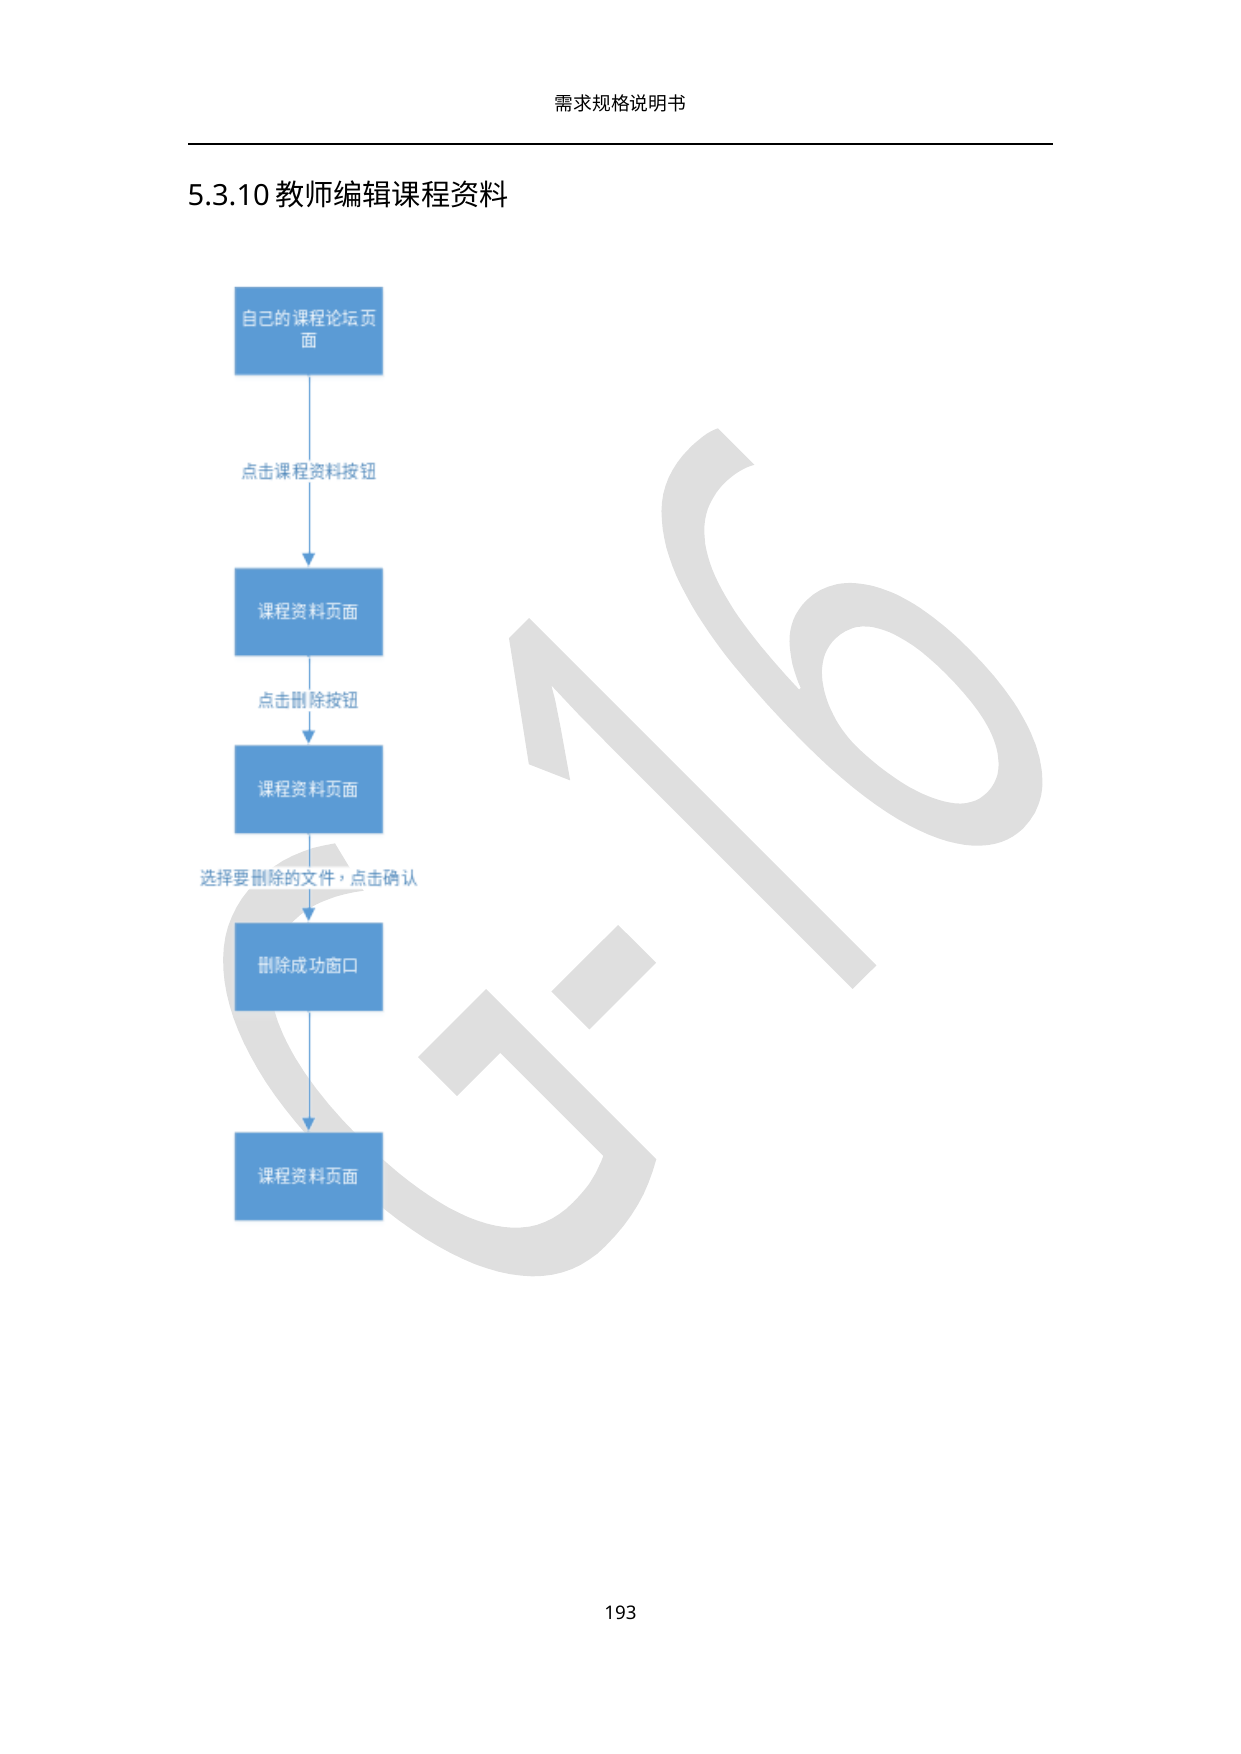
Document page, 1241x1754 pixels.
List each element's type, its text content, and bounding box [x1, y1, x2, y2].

subtitle 教师编辑课程资料 [187, 160, 1053, 225]
